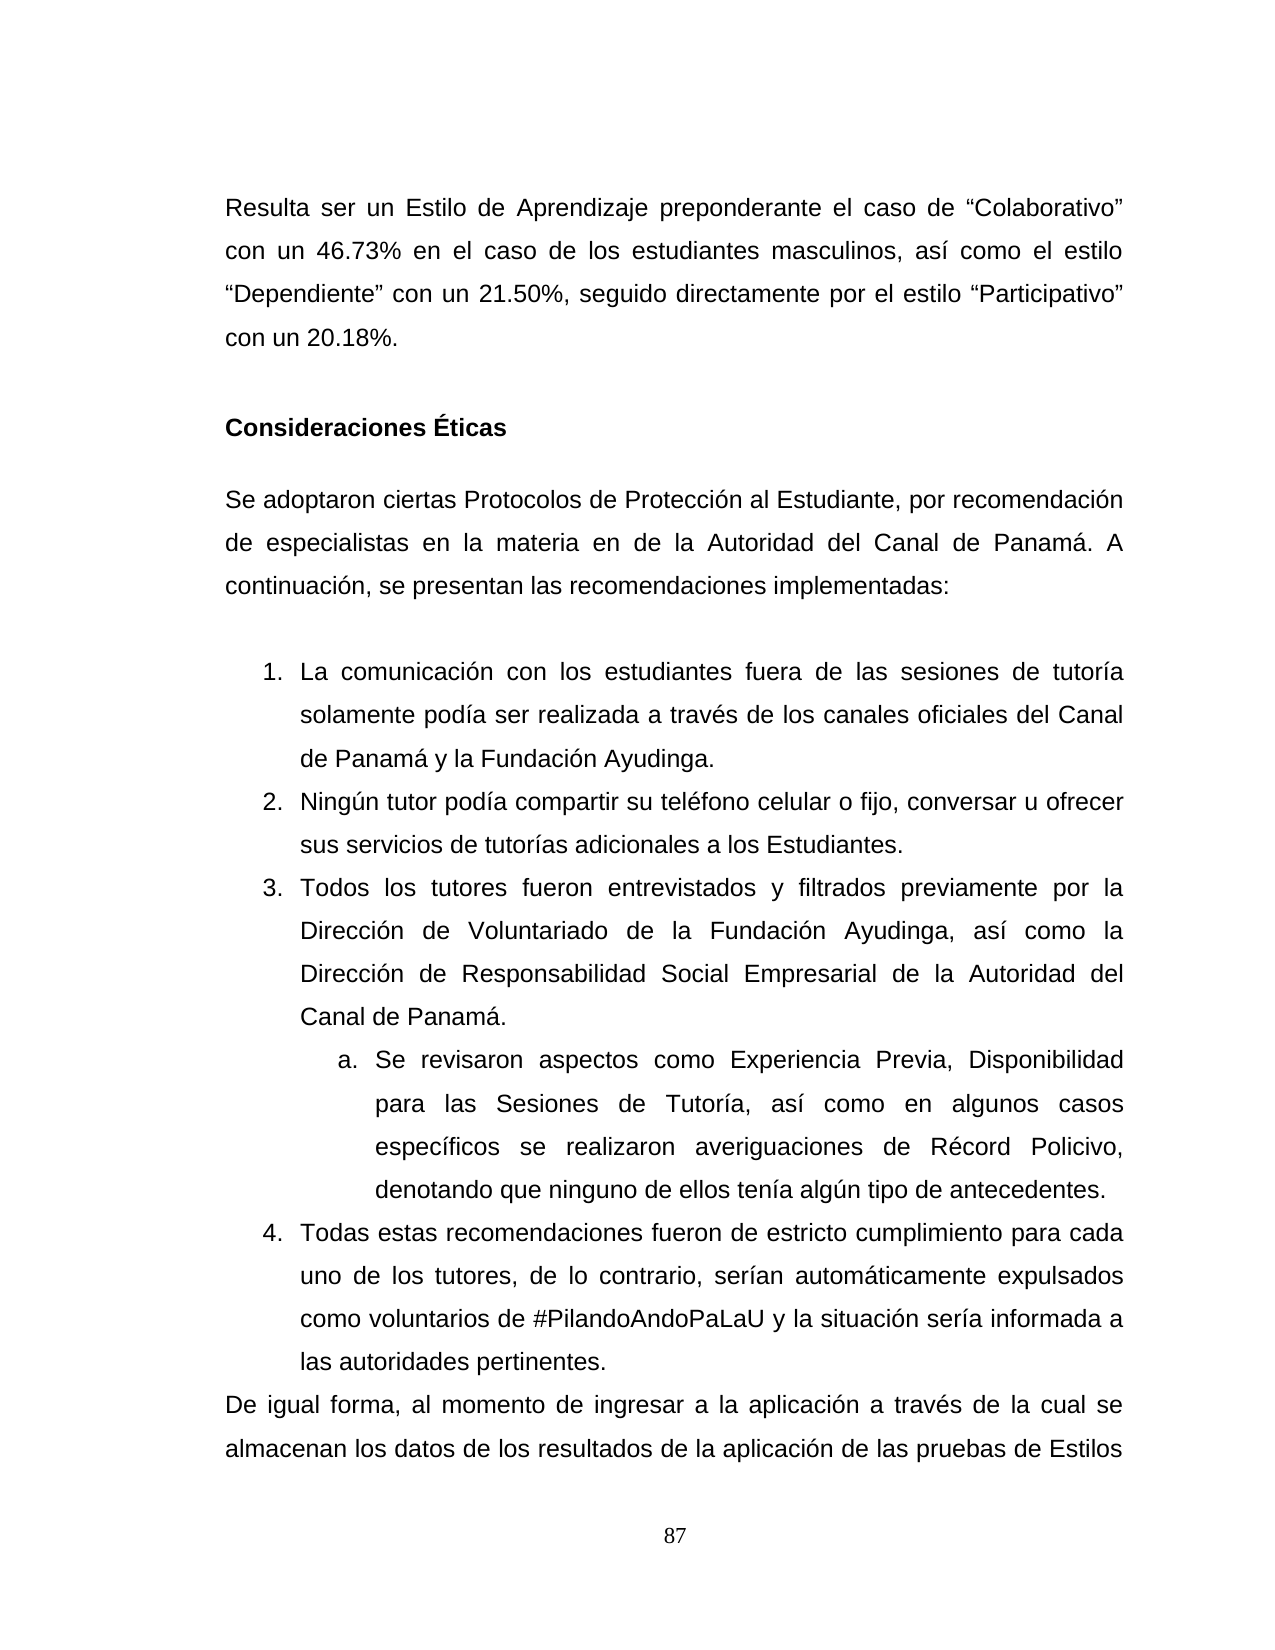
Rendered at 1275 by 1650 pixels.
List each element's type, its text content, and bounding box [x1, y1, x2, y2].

subtitle Consideraciones Éticas [225, 413, 1125, 442]
text Se adoptaron ciertas Protocolos de Protección al Estudiante, por recomendación de especialistas en la materia en de la Autoridad del Canal de Panamá. A continuación, se presentan las recomendaciones implementadas: [225, 485, 1125, 600]
text Resulta ser un Estilo de Aprendizaje preponderante el caso de “Colaborativo” con un 46.73% en el caso de los estudiantes masculinos, así como el estilo “Dependiente” con un 21.50%, seguido directamente por el estilo “Participativo” con un 20.18%. [225, 193, 1125, 351]
list Todas estas recomendaciones fueron de estricto cumplimiento para cada uno de los tutores, de lo contrario, serían automáticamente expulsados como voluntarios de #PilandoAndoPaLaU y la situación sería informada a las autoridades pertinentes. [262, 1218, 1125, 1376]
list Todos los tutores fueron entrevistados y filtrados previamente por la Dirección de Voluntariado de la Fundación Ayudinga, así como la Dirección de Responsabilidad Social Empresarial de la Autoridad del Canal de Panamá. [262, 873, 1125, 1031]
list La comunicación con los estudiantes fuera de las sesiones de tutoría solamente podía ser realizada a través de los canales oficiales del Canal de Panamá y la Fundación Ayudinga. [262, 657, 1125, 772]
list Se revisaron aspectos como Experiencia Previa, Disponibilidad para las Sesiones de Tutoría, así como en algunos casos específicos se realizaron averiguaciones de Récord Policivo, denotando que ninguno de ellos tenía algún tipo de antecedentes. [337, 1045, 1125, 1203]
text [225, 1390, 1125, 1462]
list Ningún tutor podía compartir su teléfono celular o fijo, conversar u ofrecer sus servicios de tutorías adicionales a los Estudiantes. [262, 787, 1125, 858]
